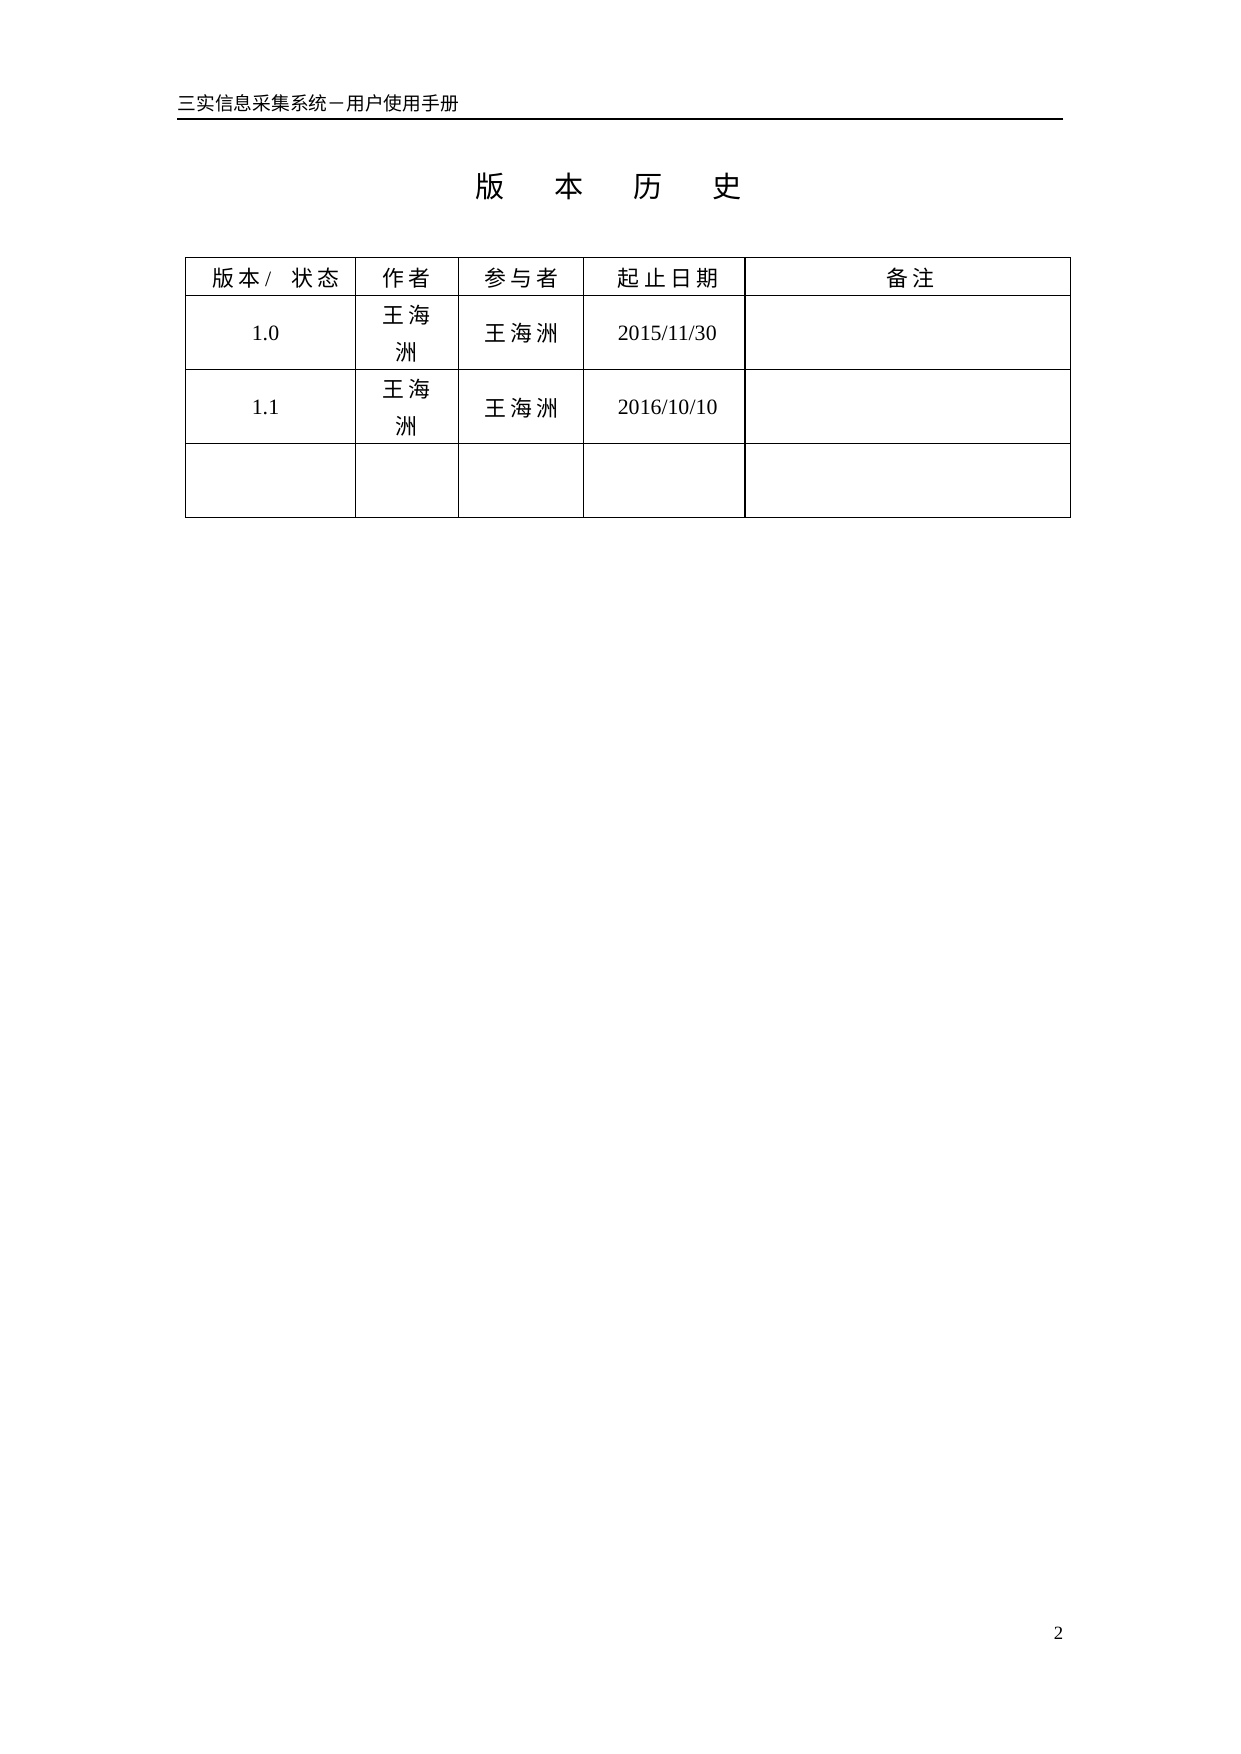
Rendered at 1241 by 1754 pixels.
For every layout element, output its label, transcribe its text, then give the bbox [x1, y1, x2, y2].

table_header 起止日期 [584, 258, 744, 295]
table_cell 王海洲 [356, 296, 458, 369]
table_cell [746, 370, 1070, 443]
table_cell 2016/10/10 [584, 370, 744, 443]
table_cell 1.1 [186, 370, 355, 443]
table_header 备注 [746, 258, 1070, 295]
table_header 参与者 [459, 258, 583, 295]
table_cell [746, 444, 1070, 517]
text 版 本 历 史 [185, 148, 1055, 221]
table_header 作者 [356, 258, 458, 295]
table_cell 王海洲 [459, 370, 583, 443]
table_cell 王海洲 [356, 370, 458, 443]
table_cell 王海洲 [459, 296, 583, 369]
table_cell 1.0 [186, 296, 355, 369]
table_cell [356, 444, 458, 517]
table_header 版本/状态 [186, 258, 355, 295]
table_cell [459, 444, 583, 517]
table_cell [186, 444, 355, 517]
table_cell 2015/11/30 [584, 296, 744, 369]
table_cell [746, 296, 1070, 369]
table_cell [584, 444, 744, 517]
